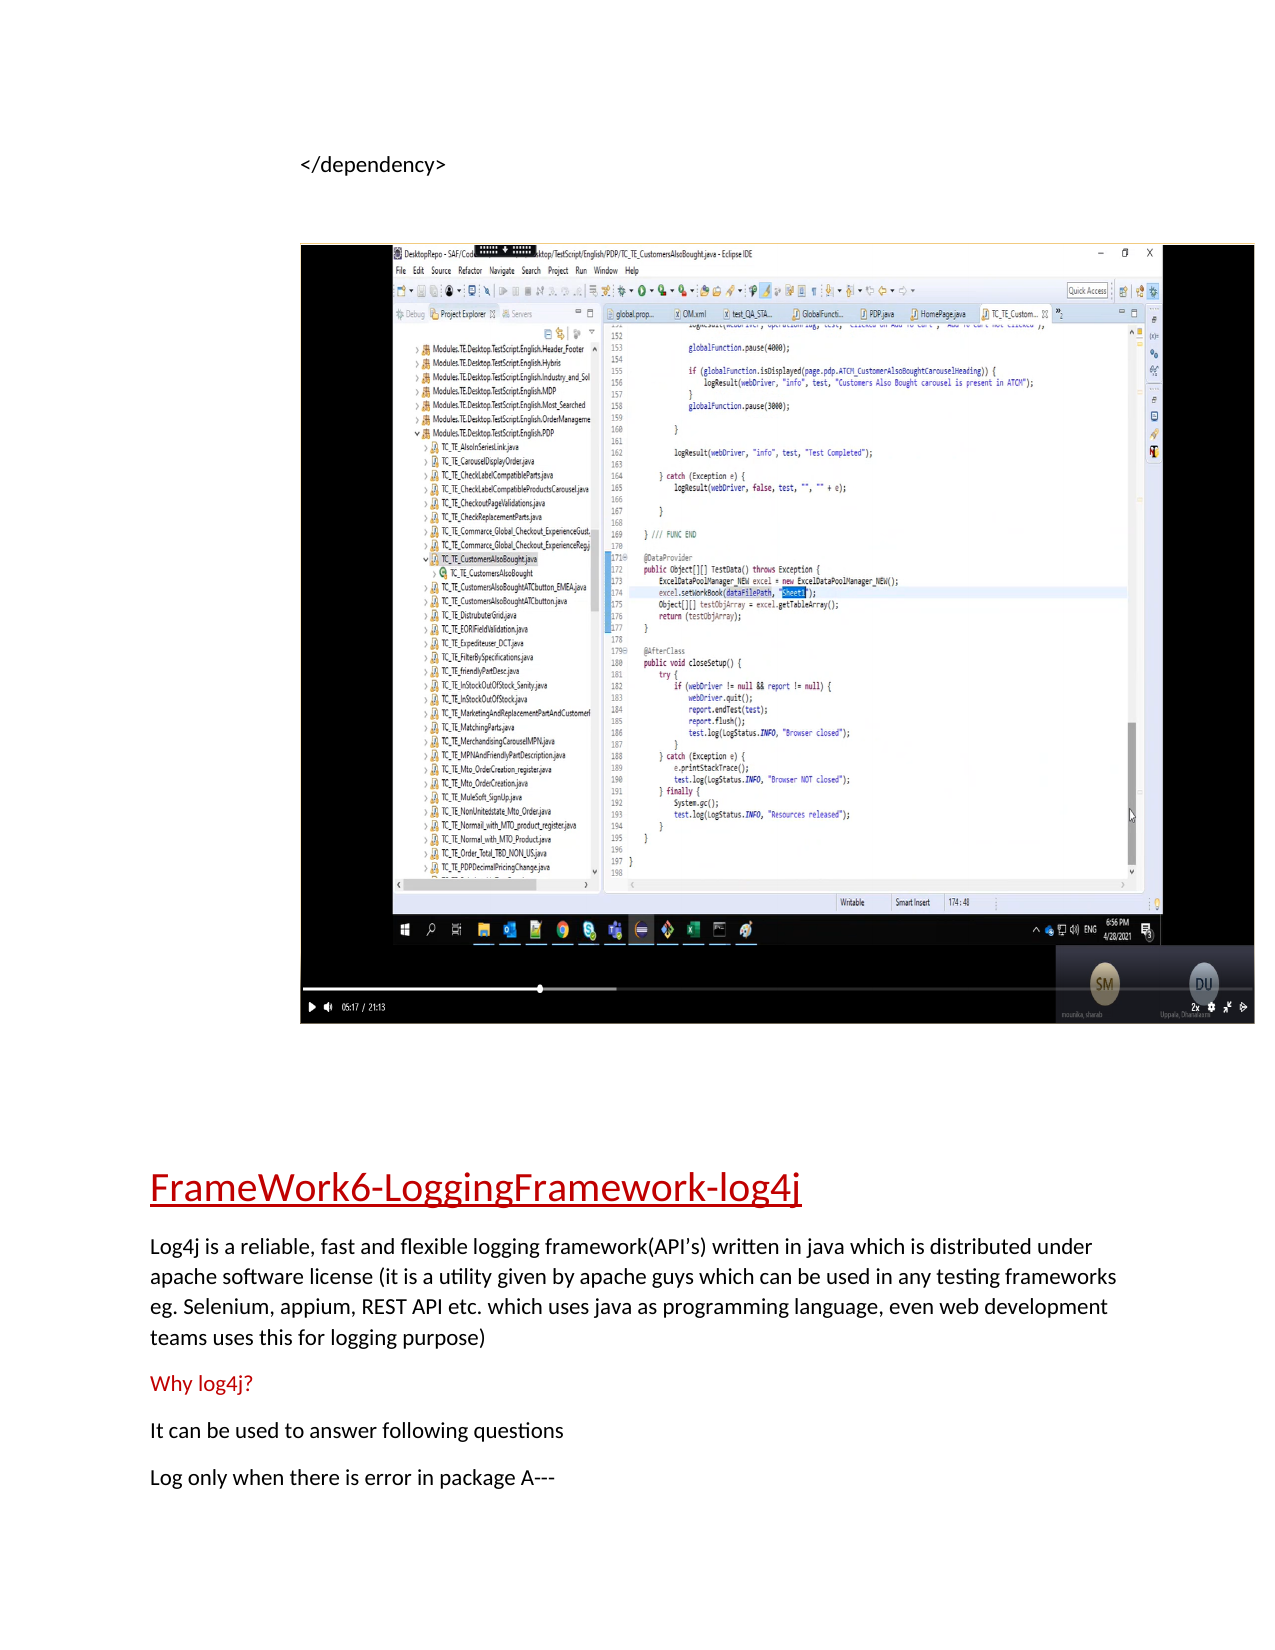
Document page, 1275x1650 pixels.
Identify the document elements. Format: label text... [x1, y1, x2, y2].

text Log4j is a reliable, fast and flexible logging framework(API’s) written in java which is distributed under apache software license (it is a utility given by apache guys which can be used in any testing frameworks eg. Selenium, appium, REST API etc. which uses java as programming language, even web development teams uses this for logging purpose) [150, 1232, 1125, 1351]
text It can be used to answer following questions [150, 1416, 1125, 1444]
text Why log4j? [150, 1369, 1125, 1398]
text </dependency> [300, 150, 1125, 178]
text Log only when there is error in package A--- [150, 1463, 1125, 1491]
picture [300, 243, 1255, 1024]
text FrameWork6-LoggingFramework-log4j [150, 1161, 1125, 1211]
